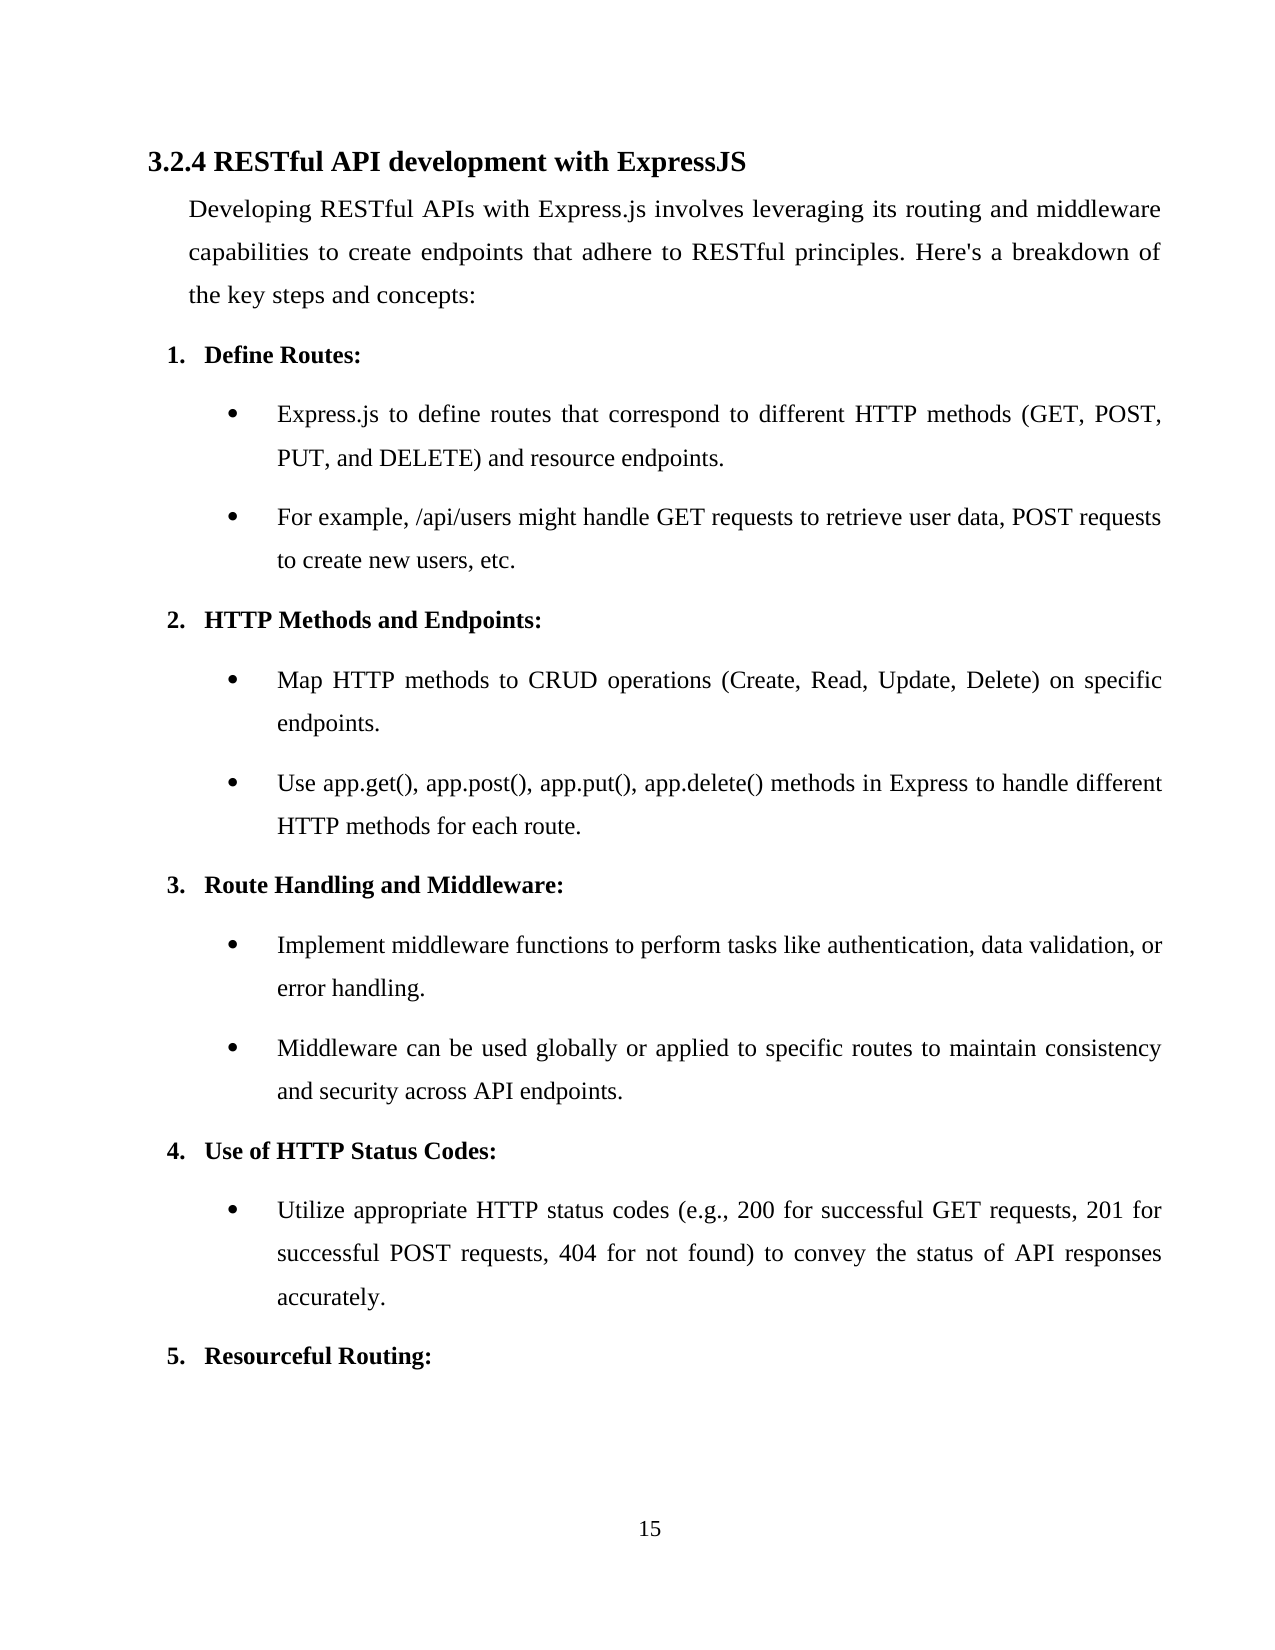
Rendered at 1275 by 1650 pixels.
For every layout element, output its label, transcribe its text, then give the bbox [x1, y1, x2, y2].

list Utilize appropriate HTTP status codes (e.g., 200 for successful GET requests, 201 for successful POST requests, 404 for not found) to convey the status of API responses accurately. [228, 1195, 1163, 1310]
list Route Handling and Middleware: [167, 870, 1163, 899]
list For example, /api/users might handle GET requests to retrieve user data, POST requests to create new users, etc. [228, 502, 1163, 574]
list Implement middleware functions to perform tasks like authentication, data validation, or error handling. [228, 930, 1163, 1002]
list Middleware can be used globally or applied to specific routes to maintain consistency and security across API endpoints. [228, 1033, 1163, 1105]
list Resourceful Routing: [167, 1341, 1163, 1370]
text Developing RESTful APIs with Express.js involves leveraging its routing and middleware capabilities to create endpoints that adhere to RESTful principles. Here's a breakdown of the key steps and concepts: [188, 194, 1163, 309]
list Use app.get(), app.post(), app.put(), app.delete() methods in Express to handle different HTTP methods for each route. [228, 768, 1163, 839]
list Use of HTTP Status Codes: [167, 1136, 1163, 1164]
list Map HTTP methods to CRUD operations (Create, Read, Update, Delete) on specific endpoints. [228, 665, 1163, 737]
subtitle 3.2.4 RESTful API development with ExpressJS [148, 144, 1163, 177]
list Express.js to define routes that correspond to different HTTP methods (GET, POST, PUT, and DELETE) and resource endpoints. [228, 399, 1163, 471]
list HTTP Methods and Endpoints: [167, 605, 1163, 634]
list Define Routes: [167, 340, 1163, 368]
